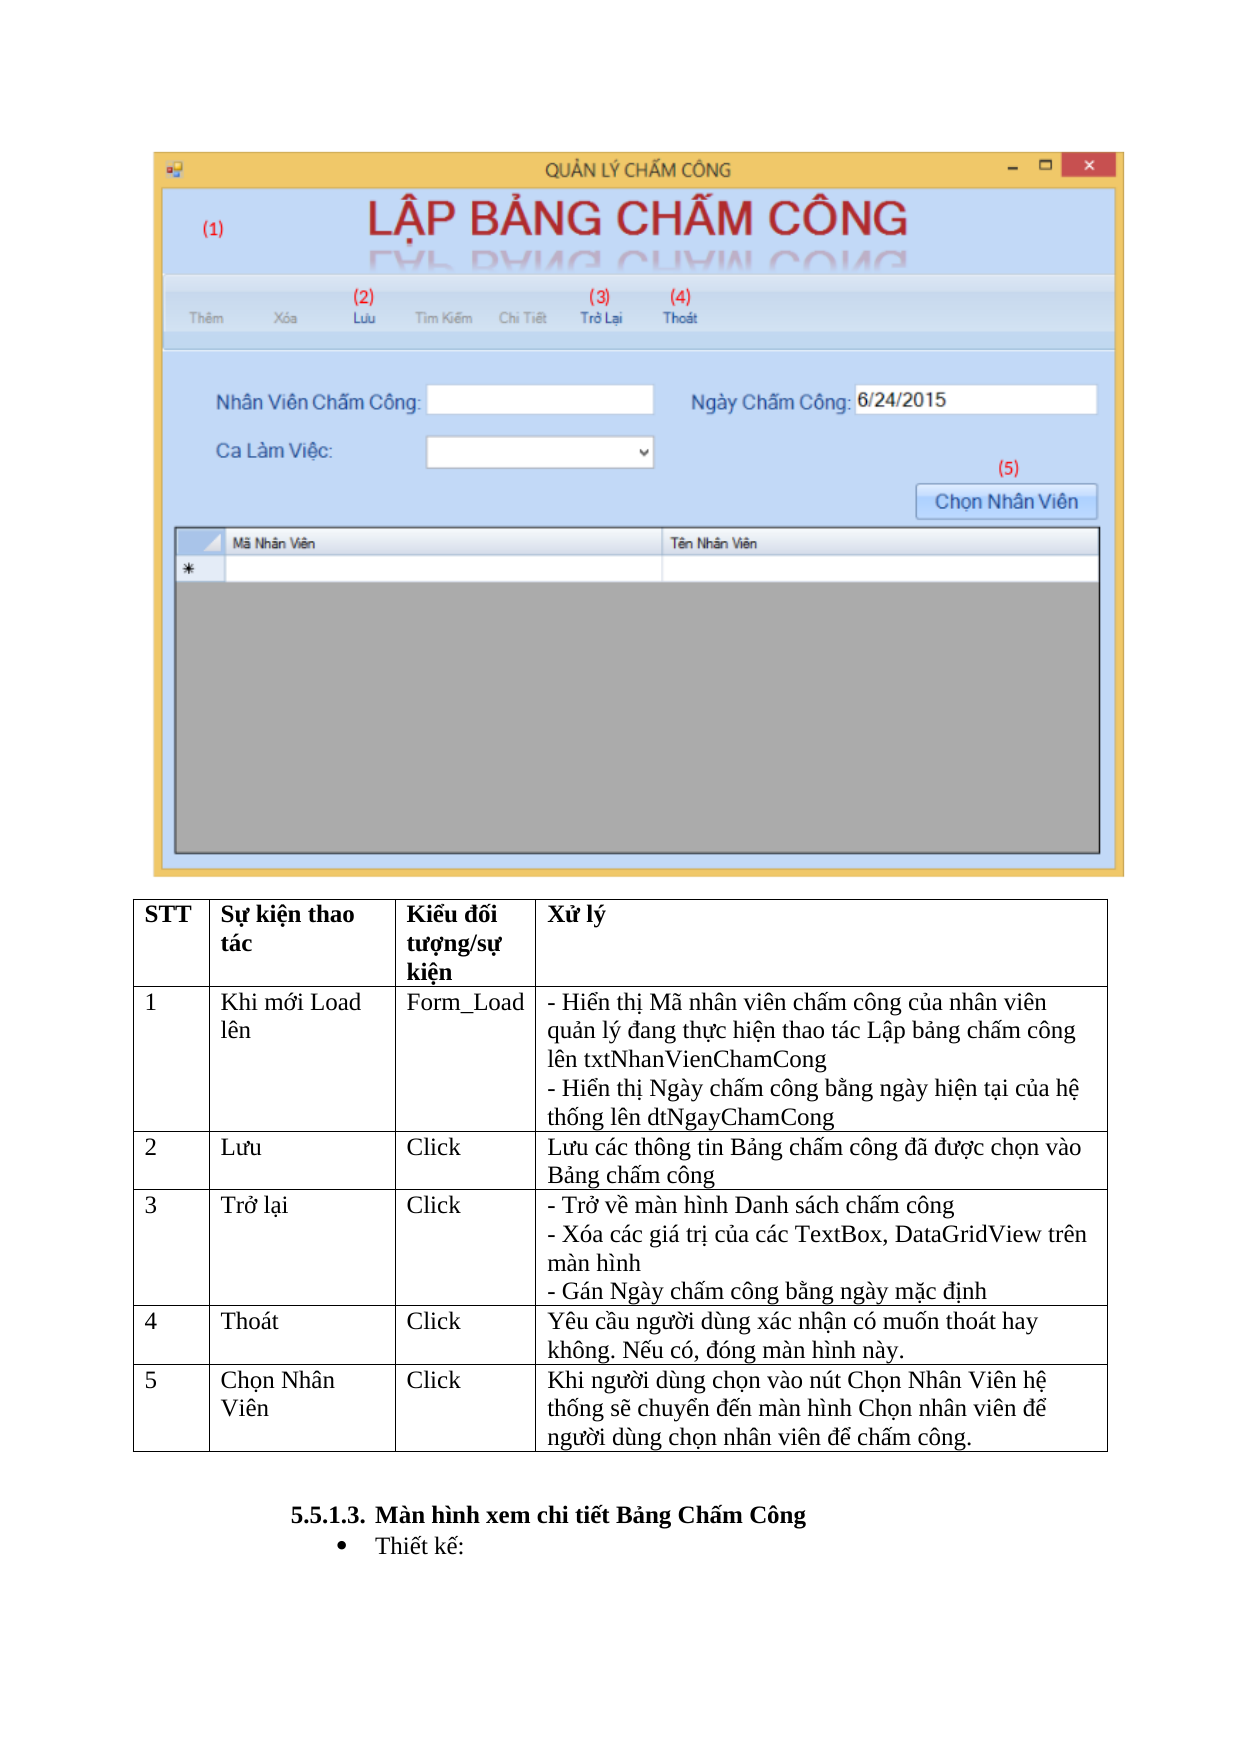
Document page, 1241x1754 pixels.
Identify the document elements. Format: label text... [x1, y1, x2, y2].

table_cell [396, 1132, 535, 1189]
list Thiết kế: [337, 1531, 1090, 1559]
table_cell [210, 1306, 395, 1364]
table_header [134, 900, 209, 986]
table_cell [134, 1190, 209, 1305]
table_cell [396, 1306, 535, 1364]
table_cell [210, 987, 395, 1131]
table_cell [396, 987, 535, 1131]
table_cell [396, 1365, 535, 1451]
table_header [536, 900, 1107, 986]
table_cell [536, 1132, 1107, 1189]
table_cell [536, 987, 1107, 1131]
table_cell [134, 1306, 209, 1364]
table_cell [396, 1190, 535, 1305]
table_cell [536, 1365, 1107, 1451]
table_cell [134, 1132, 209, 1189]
list Màn hình xem chi tiết Bảng Chấm Công [291, 1500, 1090, 1528]
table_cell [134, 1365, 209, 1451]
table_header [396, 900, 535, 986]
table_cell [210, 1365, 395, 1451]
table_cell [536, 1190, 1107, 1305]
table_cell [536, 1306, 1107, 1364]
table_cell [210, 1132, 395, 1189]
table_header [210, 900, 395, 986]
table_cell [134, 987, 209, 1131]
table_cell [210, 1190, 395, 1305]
